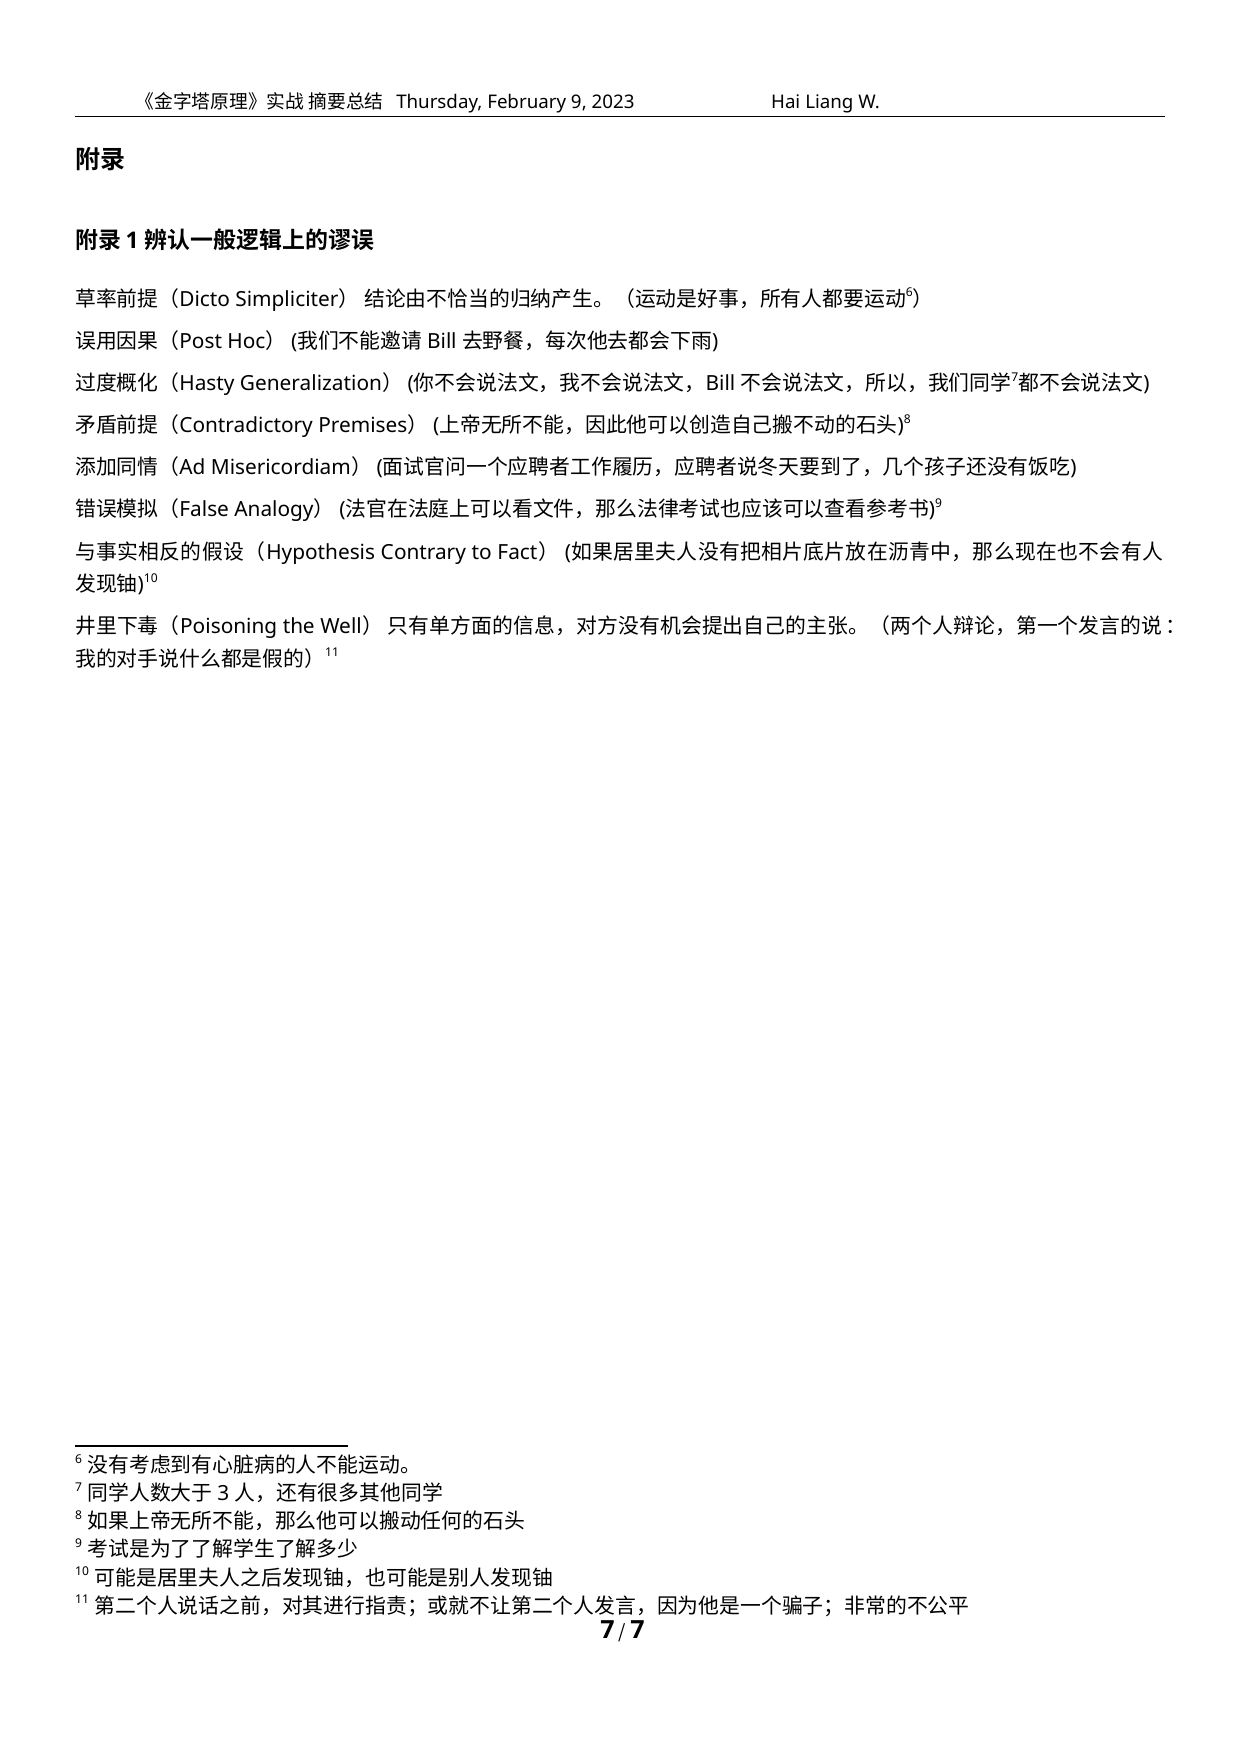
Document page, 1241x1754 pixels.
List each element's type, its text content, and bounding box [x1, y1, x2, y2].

subtitle 附录1 辨认一般逻辑上的谬误 [75, 206, 1165, 271]
text 井里下毒（Poisoning the Well） 只有单方面的信息，对方没有机会提出自己的主张。（两个人辩论，第一个发言的说：我的对手说什么都是假的） [75, 608, 1165, 673]
text 误用因果（Post Hoc） (我们不能邀请 Bill 去野餐，每次他去都会下雨) [75, 323, 1165, 355]
text 添加同情（Ad Misericordiam） (面试官问一个应聘者工作履历，应聘者说冬天要到了，几个孩子还没有饭吃) [75, 449, 1165, 482]
text 过度概化（Hasty Generalization） (你不会说法文，我不会说法文，Bill 不会说法文，所以，我们同学都不会说法文) [75, 365, 1165, 398]
text 与事实相反的假设（Hypothesis Contrary to Fact） (如果居里夫人没有把相片底片放在沥青中，那么现在也不会有人发现铀) [75, 534, 1165, 599]
text 草率前提（Dicto Simpliciter） 结论由不恰当的归纳产生。（运动是好事，所有人都要运动） [75, 281, 1165, 313]
text 错误模拟（False Analogy） (法官在法庭上可以看文件，那么法律考试也应该可以查看参考书) [75, 492, 1165, 524]
subtitle 附录 [75, 125, 1165, 190]
text 矛盾前提（Contradictory Premises） (上帝无所不能，因此他可以创造自己搬不动的石头) [75, 407, 1165, 440]
